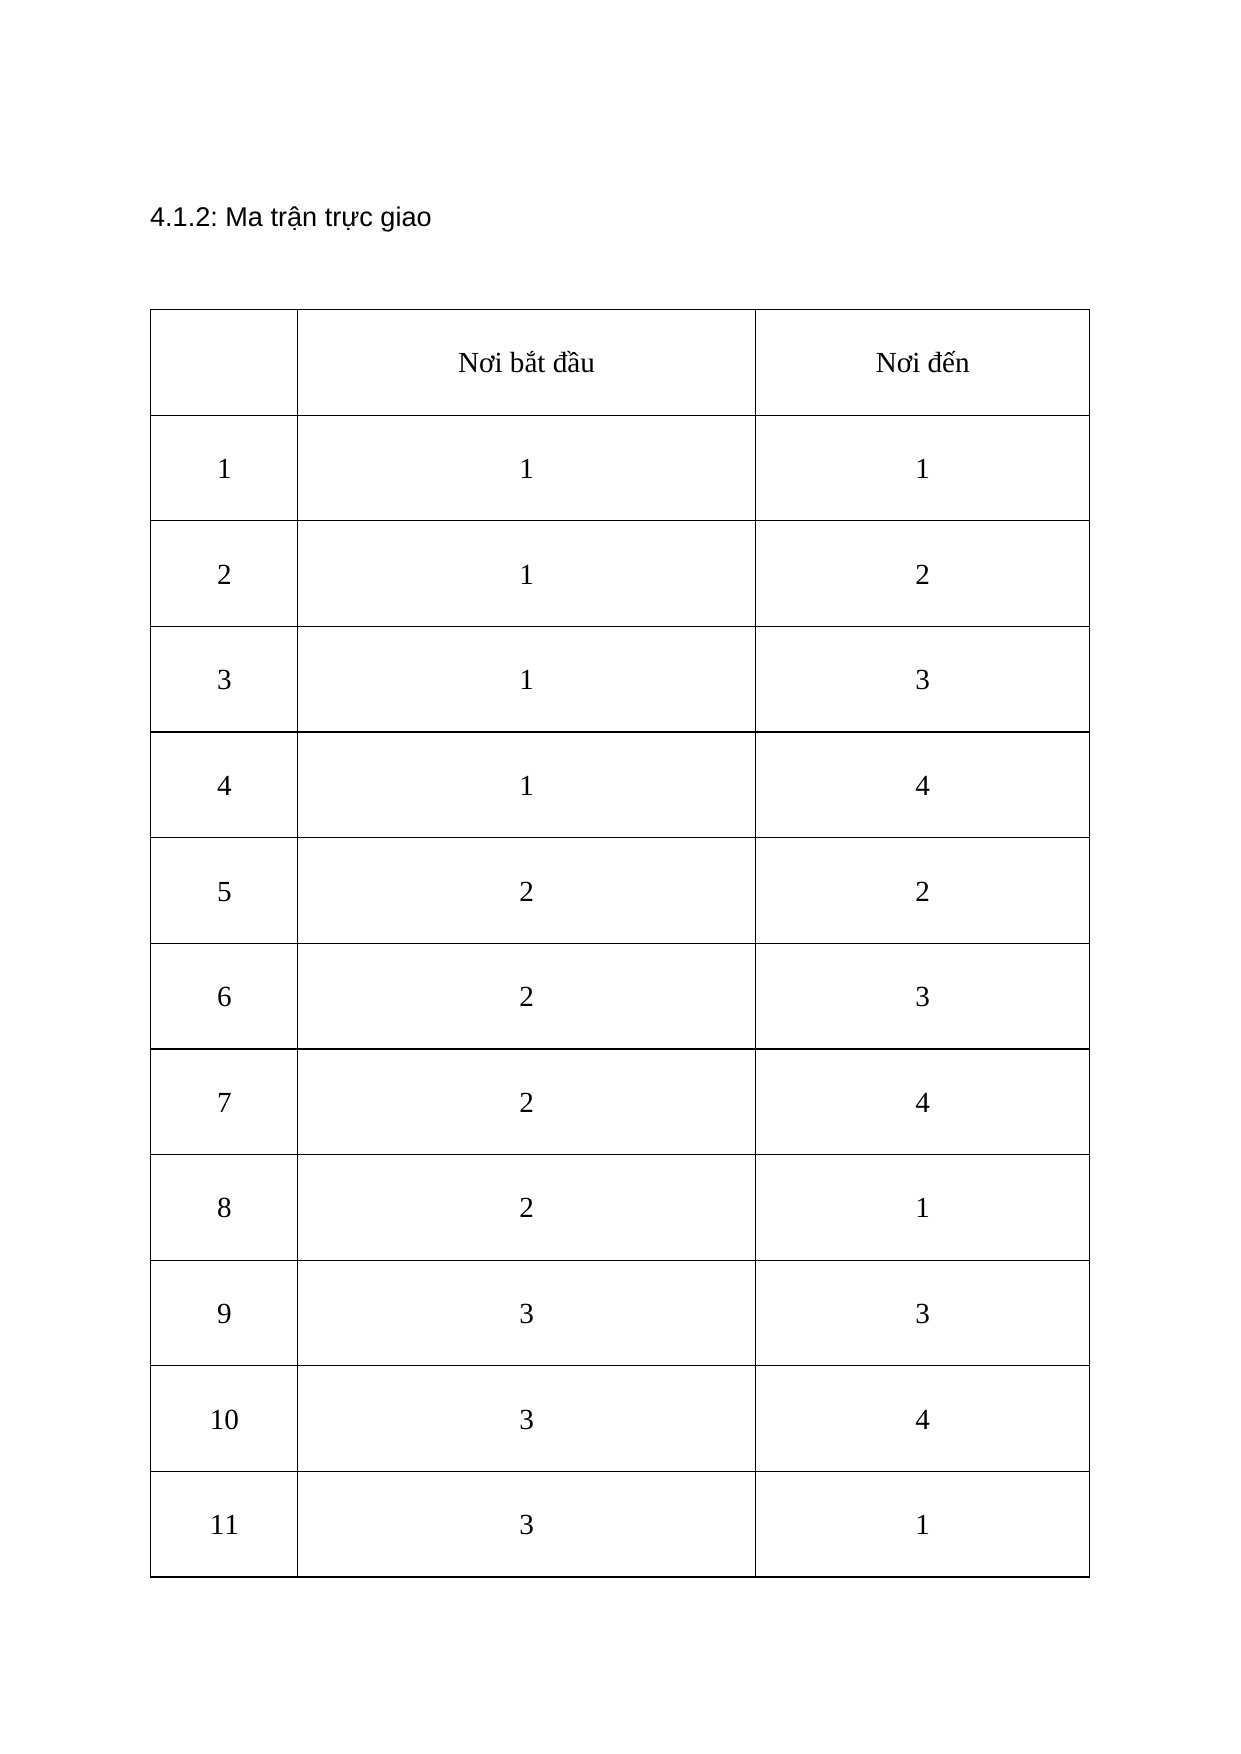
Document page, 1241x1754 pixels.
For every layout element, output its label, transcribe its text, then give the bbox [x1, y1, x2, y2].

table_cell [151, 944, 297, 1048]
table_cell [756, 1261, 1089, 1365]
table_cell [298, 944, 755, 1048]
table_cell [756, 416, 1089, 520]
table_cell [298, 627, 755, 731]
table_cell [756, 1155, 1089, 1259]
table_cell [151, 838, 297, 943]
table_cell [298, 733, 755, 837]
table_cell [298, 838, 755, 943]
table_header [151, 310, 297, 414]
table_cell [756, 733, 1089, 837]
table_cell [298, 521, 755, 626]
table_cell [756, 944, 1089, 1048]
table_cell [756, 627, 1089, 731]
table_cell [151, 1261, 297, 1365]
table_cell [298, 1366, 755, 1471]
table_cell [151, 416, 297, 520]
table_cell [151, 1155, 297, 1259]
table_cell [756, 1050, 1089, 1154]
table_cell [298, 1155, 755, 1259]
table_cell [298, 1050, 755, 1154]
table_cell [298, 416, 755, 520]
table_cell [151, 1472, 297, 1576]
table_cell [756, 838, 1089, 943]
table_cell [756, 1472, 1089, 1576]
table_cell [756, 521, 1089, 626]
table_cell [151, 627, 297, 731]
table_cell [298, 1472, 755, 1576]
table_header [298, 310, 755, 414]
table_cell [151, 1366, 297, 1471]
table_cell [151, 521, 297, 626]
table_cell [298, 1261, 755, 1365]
text 4.1.2: Ma trận trực giao [150, 201, 1090, 233]
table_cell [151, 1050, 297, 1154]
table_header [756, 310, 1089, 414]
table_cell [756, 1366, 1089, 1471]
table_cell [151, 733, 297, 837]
